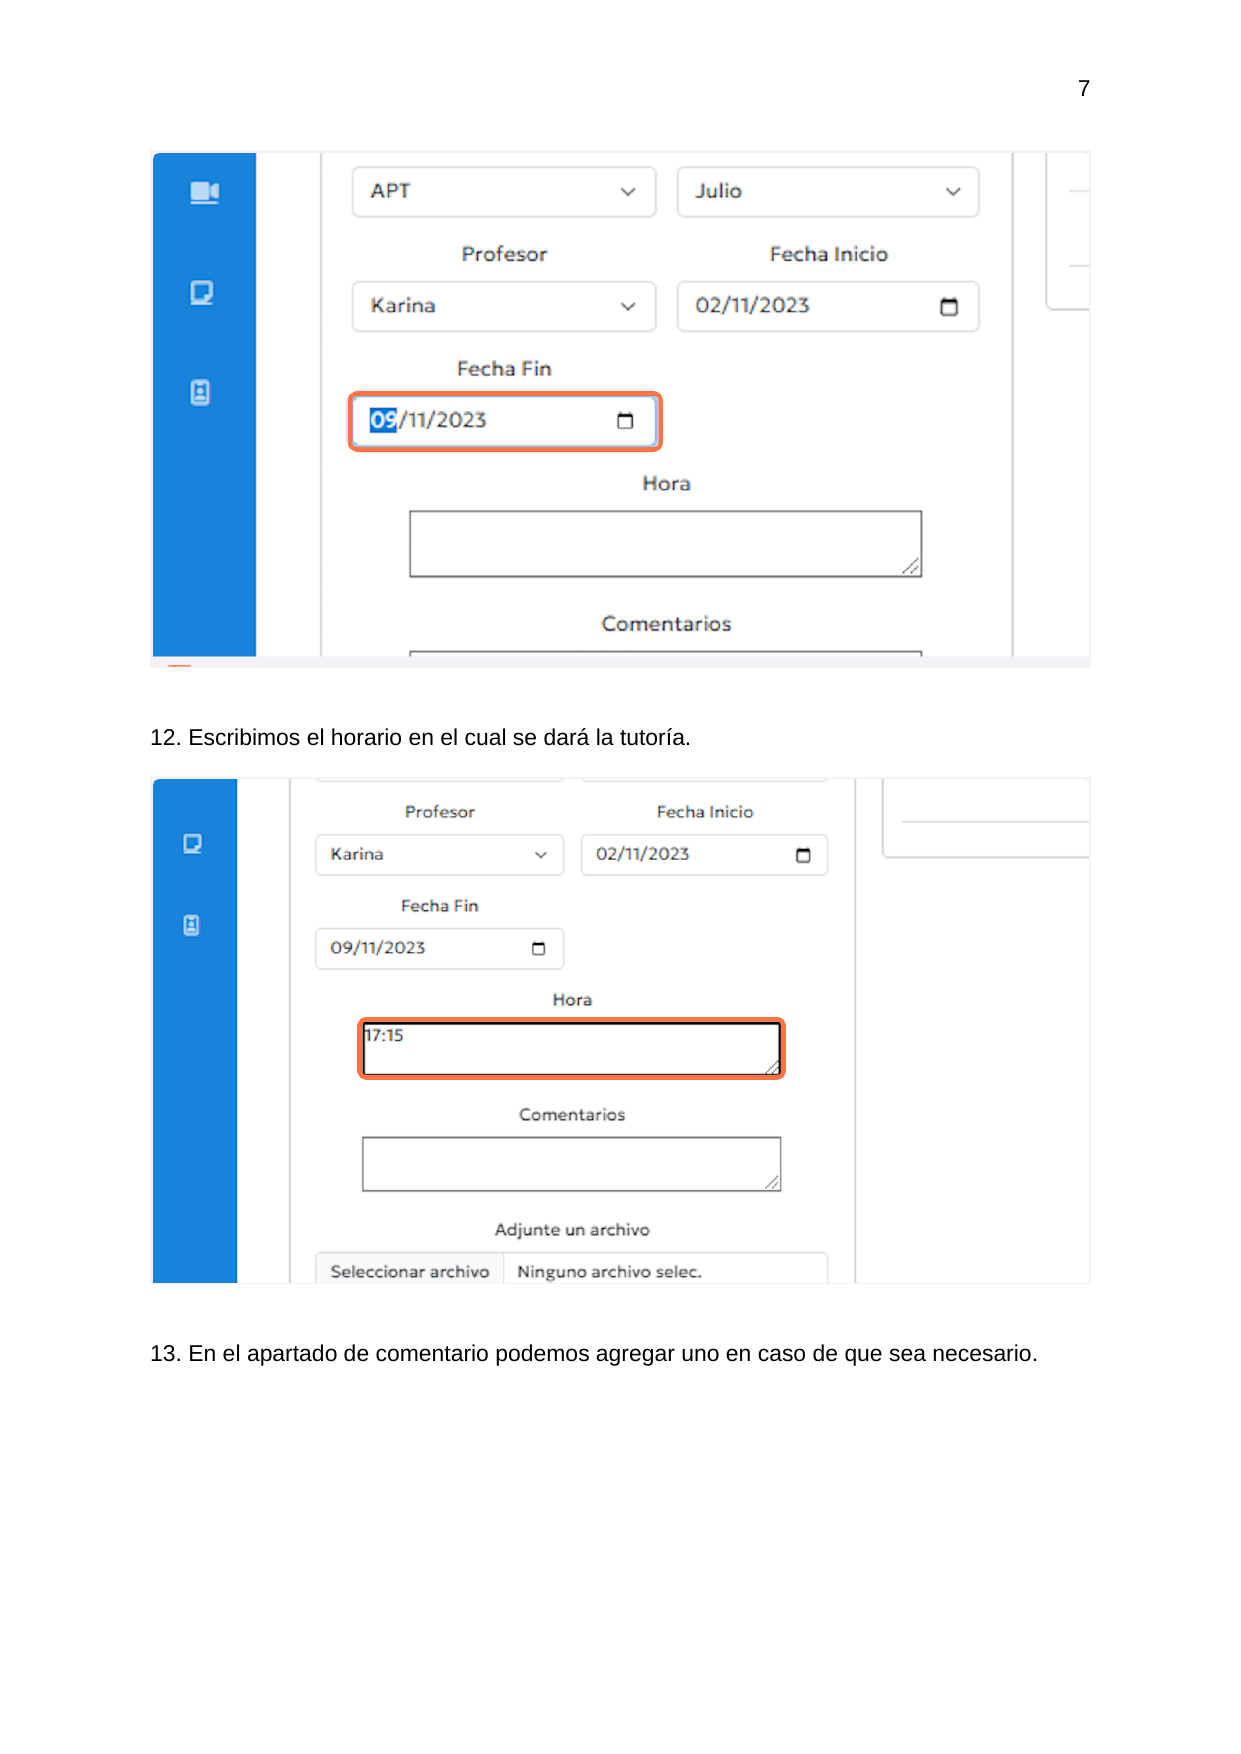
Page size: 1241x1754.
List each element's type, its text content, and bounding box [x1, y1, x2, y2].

picture [152, 778, 1089, 1283]
picture [152, 152, 1089, 667]
text 12. Escribimos el horario en el cual se dará la tutoría. [150, 724, 1090, 750]
text 13. En el apartado de comentario podemos agregar uno en caso de que sea necesario. [150, 1340, 1090, 1366]
